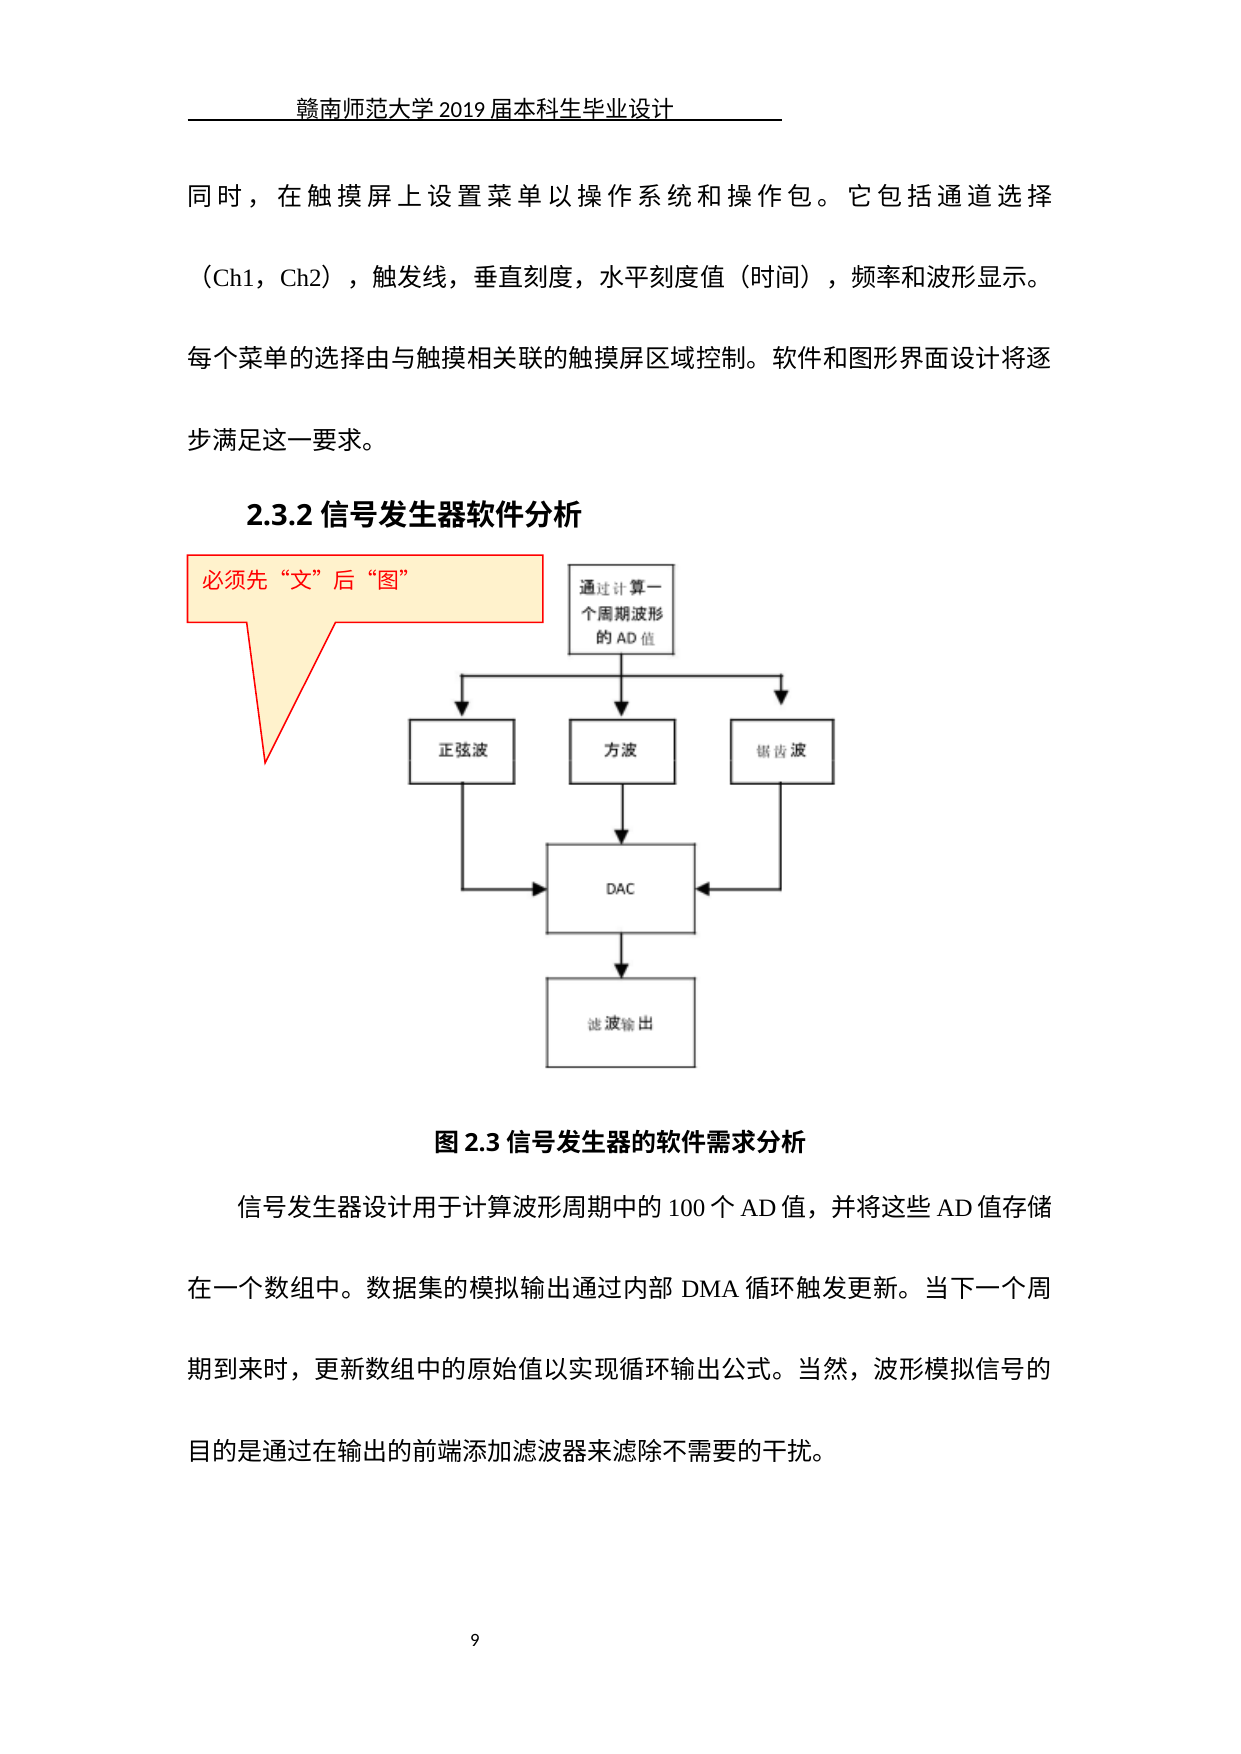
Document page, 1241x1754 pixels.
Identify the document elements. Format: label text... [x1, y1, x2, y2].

picture [372, 555, 868, 1076]
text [187, 162, 1053, 471]
text 2.3.2 信号发生器软件分析 [187, 480, 1053, 545]
text 信号发生器设计用于计算波形周期中的100个AD值，并将这些AD值存储在一个数组中。数据集的模拟输出通过内部DMA循环触发更新。当下一个周期到来时，更新数组中的原始值以实现循环输出公式。当然，波形模拟信号的目的是通过在输出的前端添加滤波器来滤除不需要的干扰。 [187, 1173, 1053, 1482]
text 图2.3 信号发生器的软件需求分析 [187, 1108, 1053, 1173]
